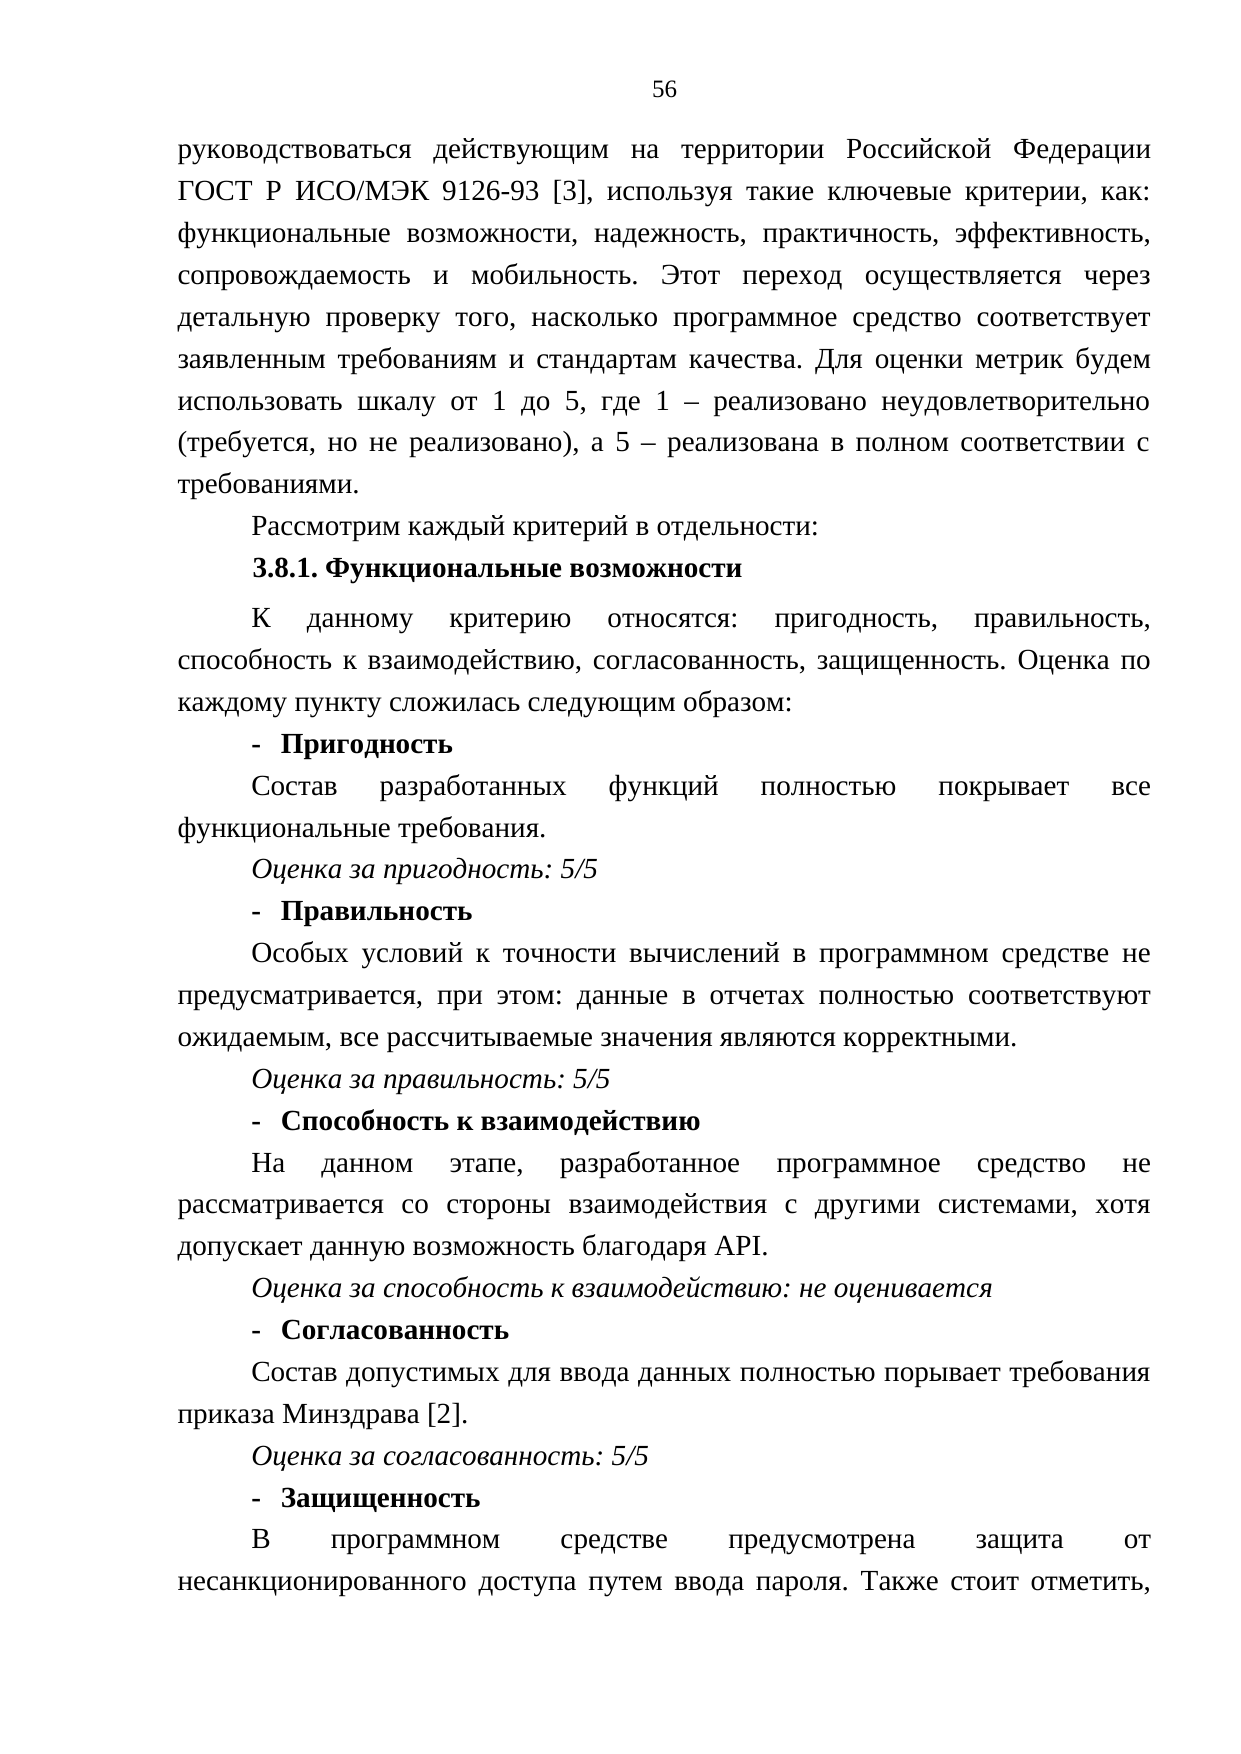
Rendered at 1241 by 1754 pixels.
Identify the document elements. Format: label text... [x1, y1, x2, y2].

list Пригодность [177, 726, 1152, 759]
text Рассмотрим каждый критерий в отдельности: [177, 508, 1152, 542]
text Особых условий к точности вычислений в программном средстве не предусматривается, при этом: данные в отчетах полностью соответствуют ожидаемым, все рассчитываемые значения являются корректными. [177, 935, 1152, 1053]
text Состав допустимых для ввода данных полностью порывает требования приказа Минздрава [2]. [177, 1354, 1152, 1429]
subtitle Функциональные возможности [252, 550, 1152, 584]
list Правильность [177, 893, 1152, 927]
text Оценка за способность к взаимодействию: не оценивается [177, 1270, 1152, 1304]
text Оценка за пригодность: 5/5 [177, 852, 1152, 885]
text Состав разработанных функций полностью покрывает все функциональные требования. [177, 768, 1152, 843]
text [177, 1522, 1152, 1597]
text На данном этапе, разработанное программное средство не рассматривается со стороны взаимодействия с другими системами, хотя допускает данную возможность благодаря API. [177, 1145, 1152, 1262]
list Способность к взаимодействию [177, 1103, 1152, 1136]
list Согласованность [177, 1312, 1152, 1346]
list Защищенность [177, 1480, 1152, 1513]
text К данному критерию относятся: пригодность, правильность, способность к взаимодействию, согласованность, защищенность. Оценка по каждому пункту сложилась следующим образом: [177, 600, 1152, 718]
text Оценка за правильность: 5/5 [177, 1061, 1152, 1094]
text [177, 131, 1152, 500]
text Оценка за согласованность: 5/5 [177, 1438, 1152, 1471]
